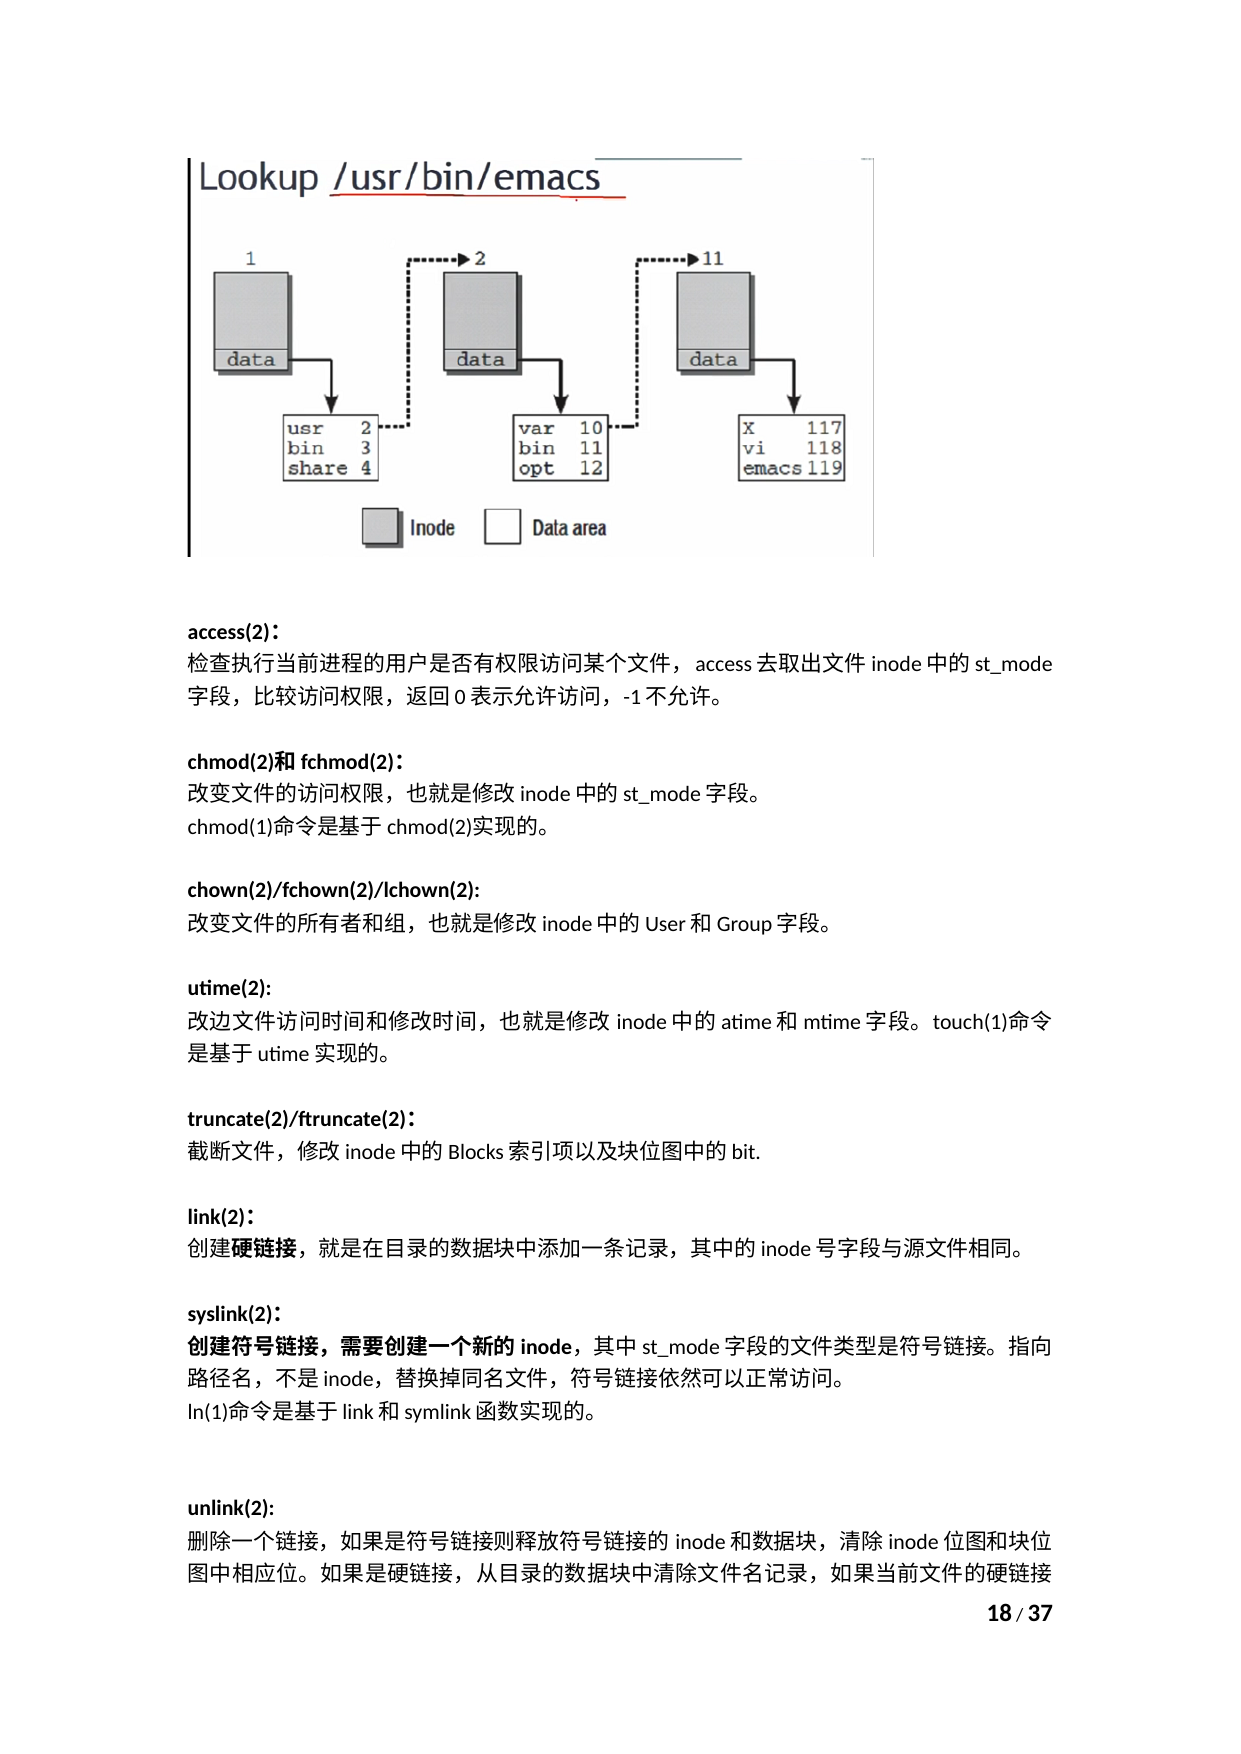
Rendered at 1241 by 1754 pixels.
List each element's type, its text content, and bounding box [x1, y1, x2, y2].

text truncate(2)/ftruncate(2)： [187, 1101, 1053, 1133]
text 改变文件的访问权限，也就是修改inode中的st_mode字段。 [187, 776, 1053, 808]
picture [187, 158, 874, 557]
text 创建硬链接，就是在目录的数据块中添加一条记录，其中的inode号字段与源文件相同。 [187, 1231, 1053, 1263]
text ln(1)命令是基于link和symlink函数实现的。 [187, 1393, 1053, 1426]
text unlink(2): [187, 1491, 1053, 1523]
text 改边文件访问时间和修改时间，也就是修改inode中的atime和mtime字段。touch(1)命令是基于utime实现的。 [187, 1003, 1053, 1068]
text access(2)： [187, 613, 1053, 646]
text utime(2): [187, 971, 1053, 1003]
text 检查执行当前进程的用户是否有权限访问某个文件，access去取出文件inode中的st_mode字段，比较访问权限，返回0表示允许访问，-1不允许。 [187, 646, 1053, 711]
text chown(2)/fchown(2)/lchown(2): [187, 873, 1053, 906]
text syslink(2)： [187, 1296, 1053, 1328]
text 创建符号链接，需要创建一个新的inode，其中st_mode字段的文件类型是符号链接。指向路径名，不是inode，替换掉同名文件，符号链接依然可以正常访问。 [187, 1328, 1053, 1393]
text chmod(1)命令是基于chmod(2)实现的。 [187, 808, 1053, 841]
text link(2)： [187, 1198, 1053, 1231]
text 截断文件，修改inode中的Blocks索引项以及块位图中的bit. [187, 1133, 1053, 1166]
text 改变文件的所有者和组，也就是修改inode中的User和Group字段。 [187, 906, 1053, 938]
text chmod(2)和fchmod(2)： [187, 743, 1053, 776]
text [187, 1523, 1053, 1588]
